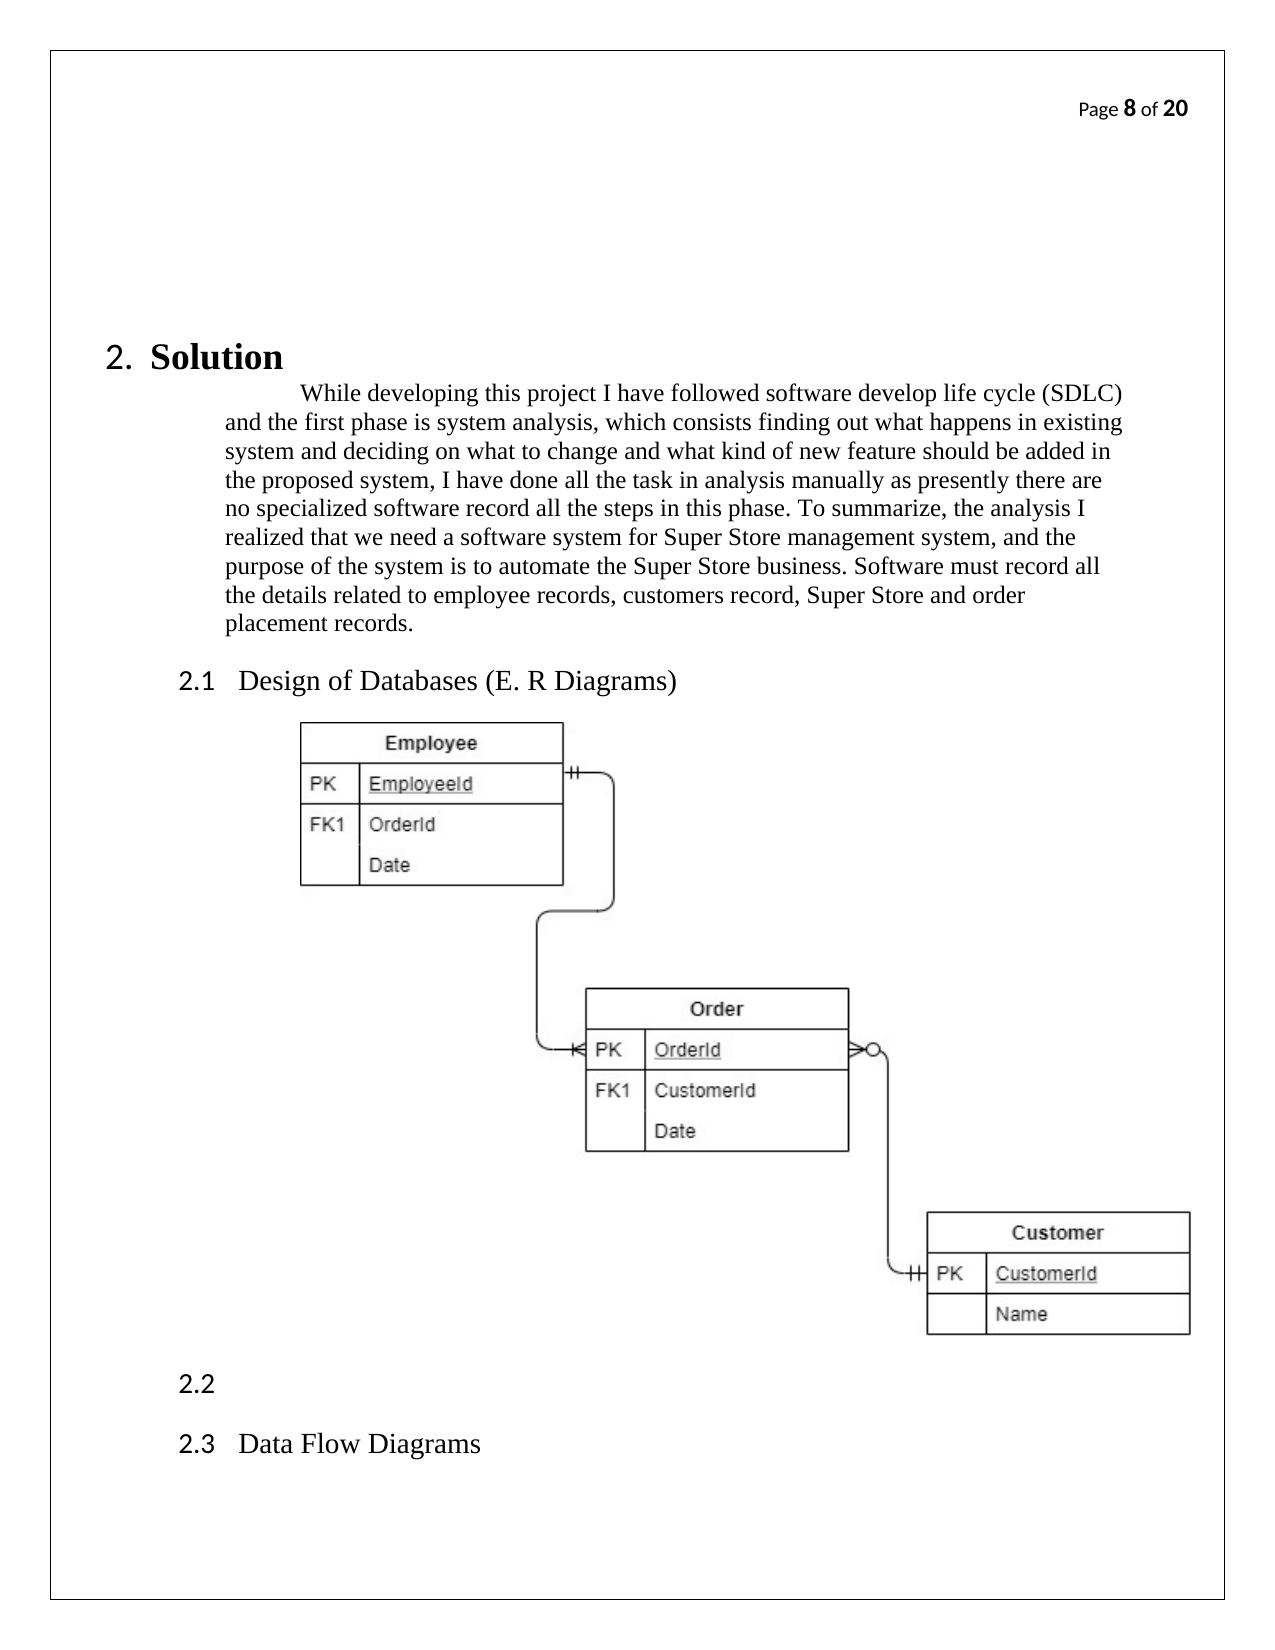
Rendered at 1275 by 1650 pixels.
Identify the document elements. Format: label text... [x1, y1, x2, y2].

subtitle Design of Databases (E. R Diagrams) [178, 662, 1125, 698]
subtitle Data Flow Diagrams [178, 1426, 1125, 1461]
picture [300, 722, 1191, 1340]
subtitle Solution [105, 333, 1188, 378]
list While developing this project I have followed software develop life cycle (SDLC) and the first phase is system analysis, which consists finding out what happens in existing system and deciding on what to change and what kind of new feature should be added in the proposed system, I have done all the task in analysis manually as presently there are no specialized software record all the steps in this phase. To summarize, the analysis I realized that we need a software system for Super Store management system, and the purpose of the system is to automate the Super Store business. Software must record all the details related to employee records, customers record, Super Store and order placement records. [225, 378, 1125, 637]
